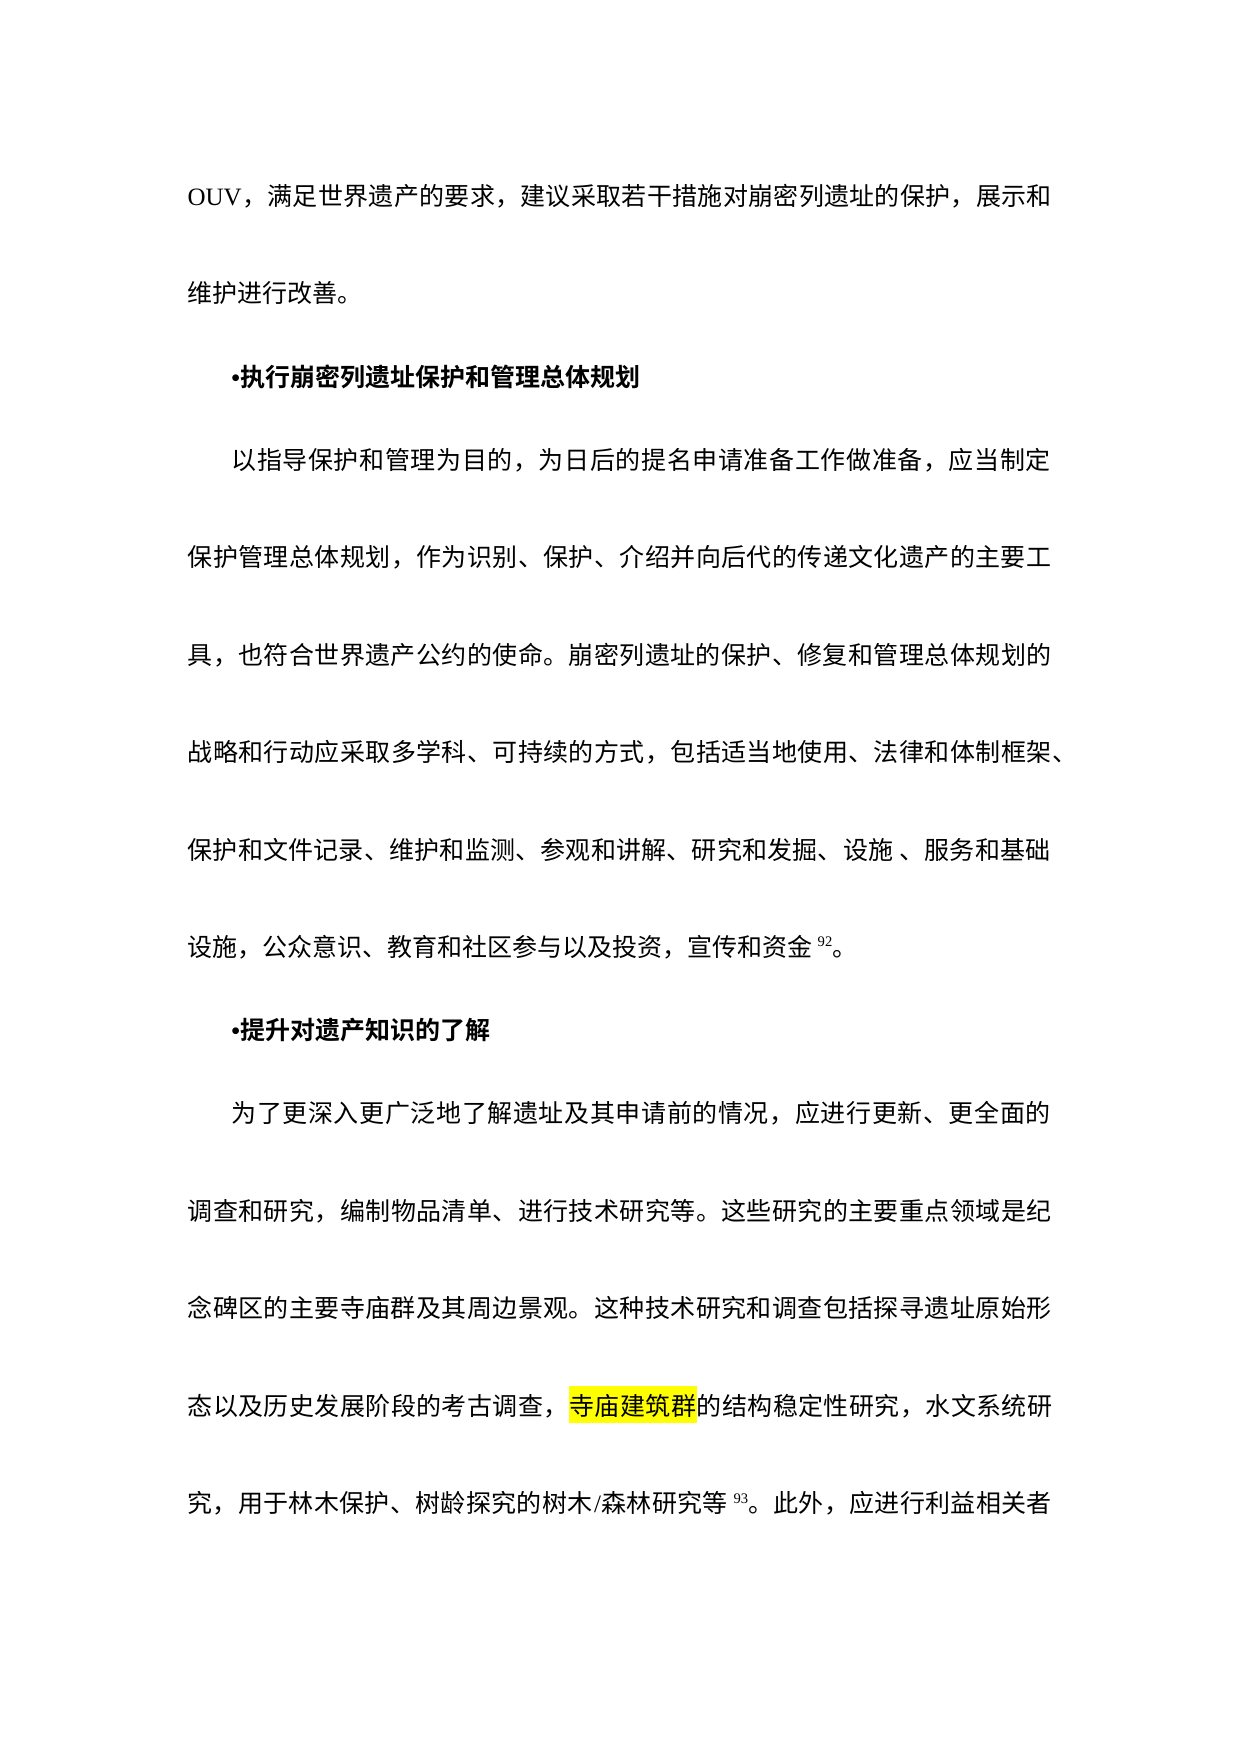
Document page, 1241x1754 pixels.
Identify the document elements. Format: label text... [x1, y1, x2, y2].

text •提升对遗产知识的了解 [187, 996, 1053, 1061]
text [187, 1079, 1053, 1534]
text •执行崩密列遗址保护和管理总体规划 [187, 343, 1053, 408]
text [187, 162, 1053, 324]
text 以指导保护和管理为目的，为日后的提名申请准备工作做准备，应当制定保护管理总体规划，作为识别、保护、介绍并向后代的传递文化遗产的主要工具，也符合世界遗产公约的使命。崩密列遗址的保护、修复和管理总体规划的战略和行动应采取多学科、可持续的方式，包括适当地使用、法律和体制框架、保护和文件记录、维护和监测、参观和讲解、研究和发掘、设施 、服务和基础设施，公众意识、教育和社区参与以及投资，宣传和资金92。 [187, 426, 1053, 978]
